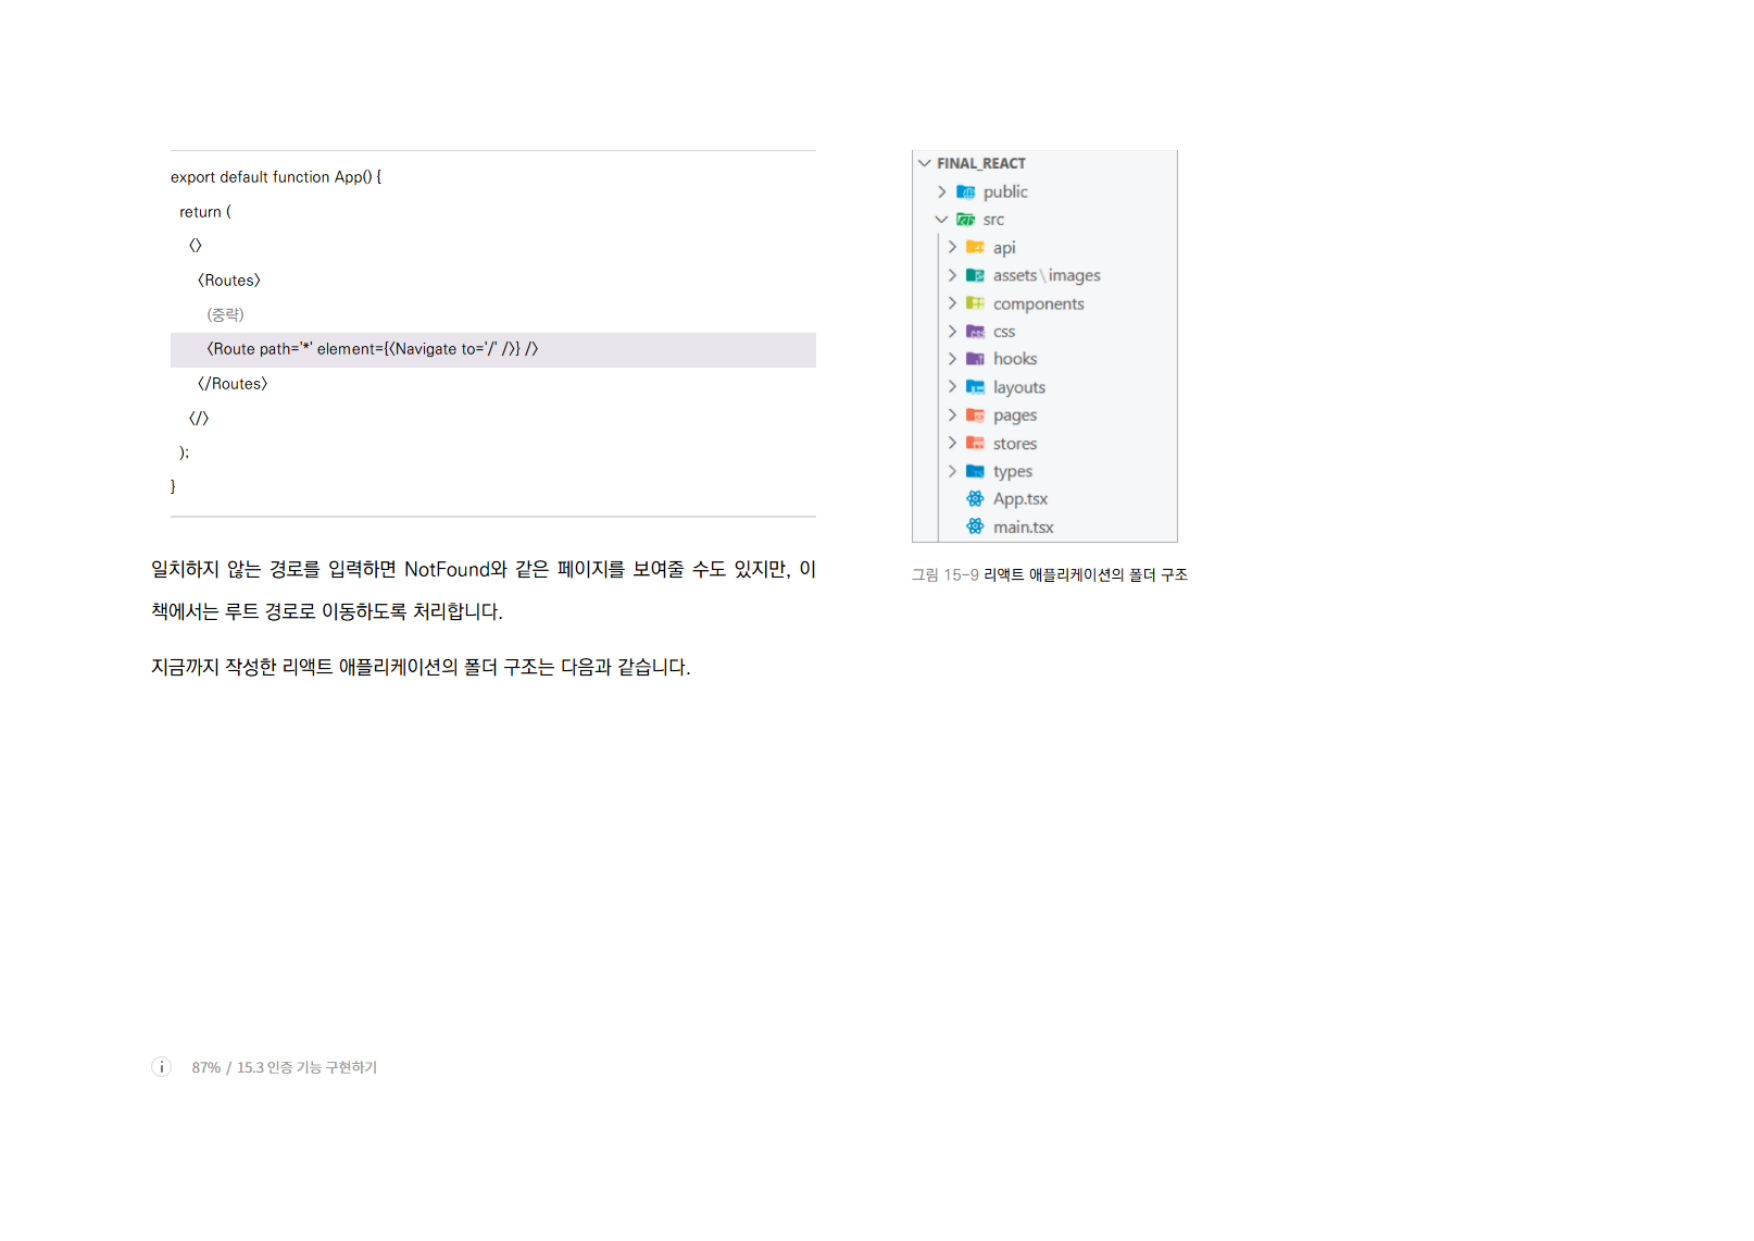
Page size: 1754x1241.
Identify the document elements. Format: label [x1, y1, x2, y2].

picture [150, 150, 1577, 1089]
